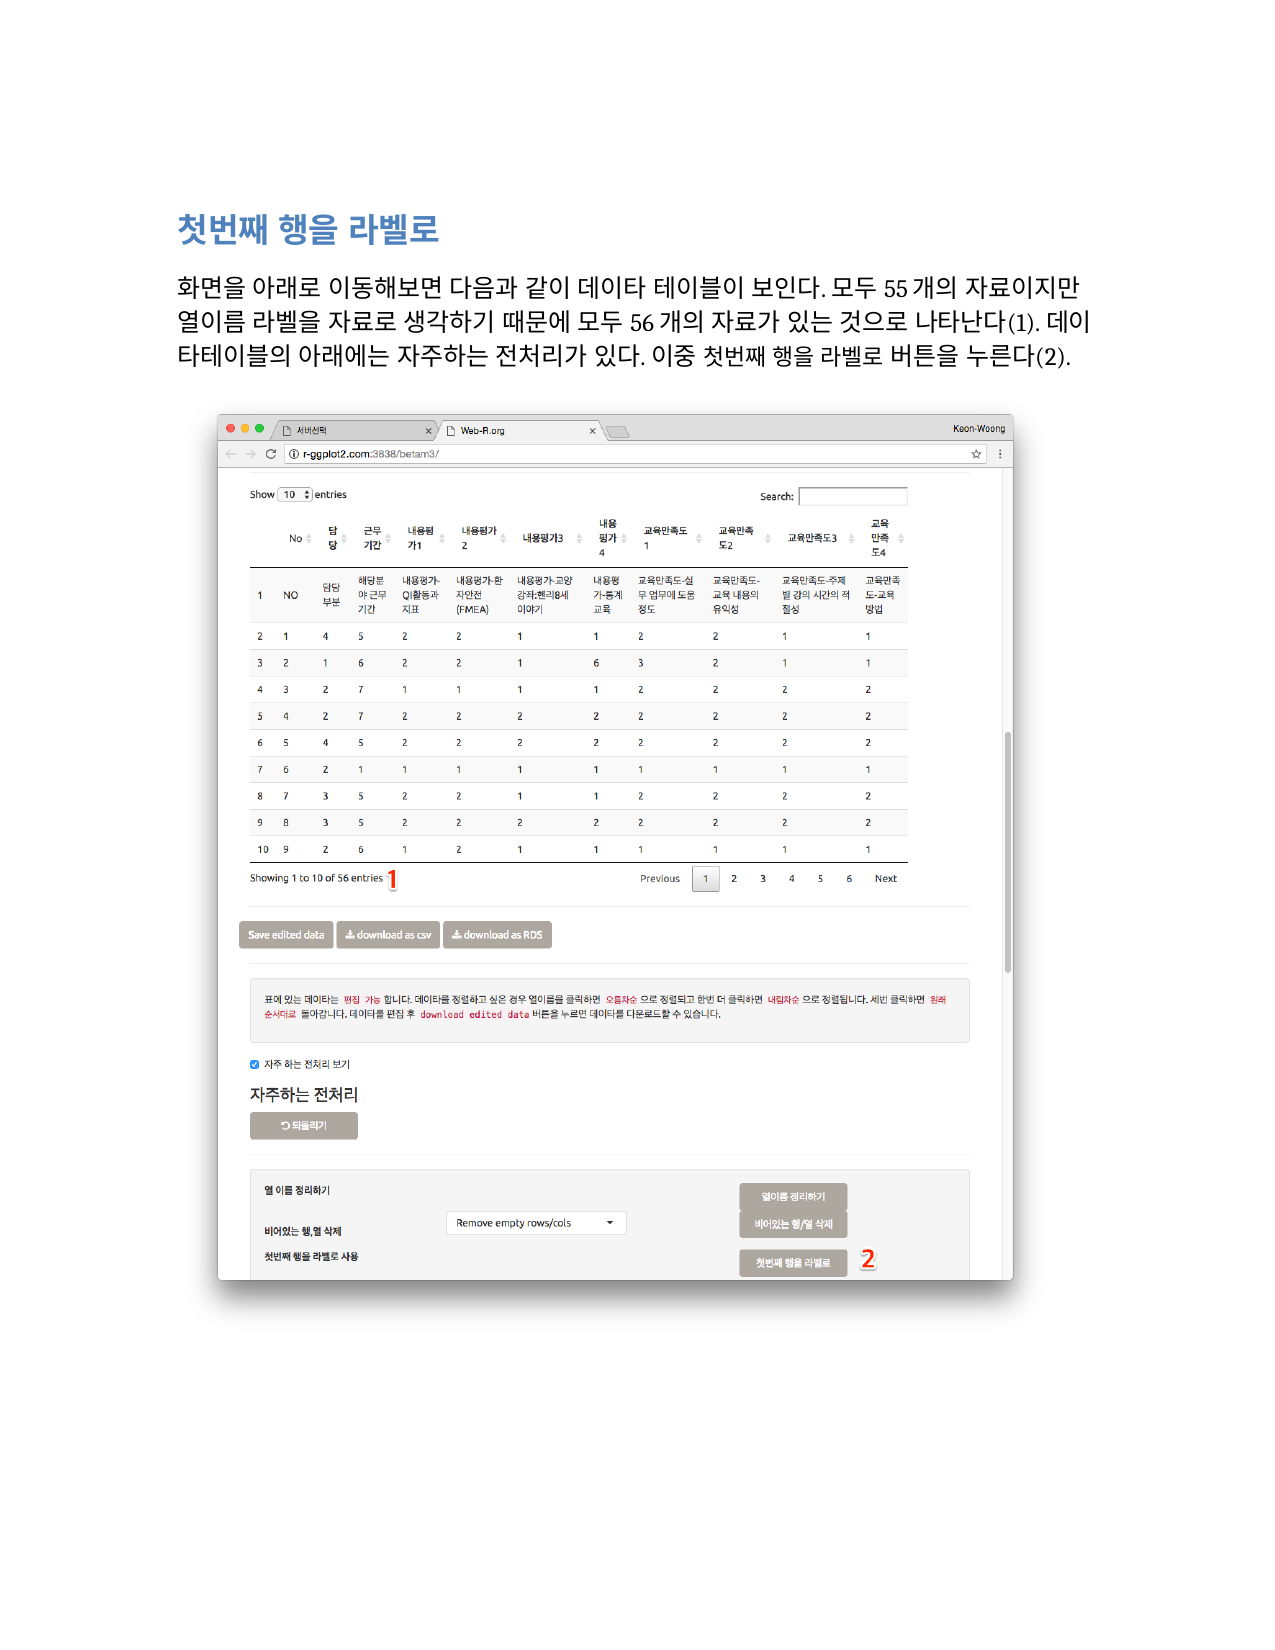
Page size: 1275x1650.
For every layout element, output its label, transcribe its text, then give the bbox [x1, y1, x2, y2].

text 화면을 아래로 이동해보면 다음과 같이 데이타 테이블이 보인다. 모두 55개의 자료이지만 열이름 라벨을 자료로 생각하기 때문에 모두 56개의 자료가 있는 것으로 나타난다(1). 데이타테이블의 아래에는 자주하는 전처리가 있다. 이중 첫번째 행을 라벨로 버튼을 누른다(2). [177, 271, 1098, 373]
subtitle 첫번째 행을 라벨로 [177, 207, 1098, 252]
picture [177, 391, 1053, 1337]
